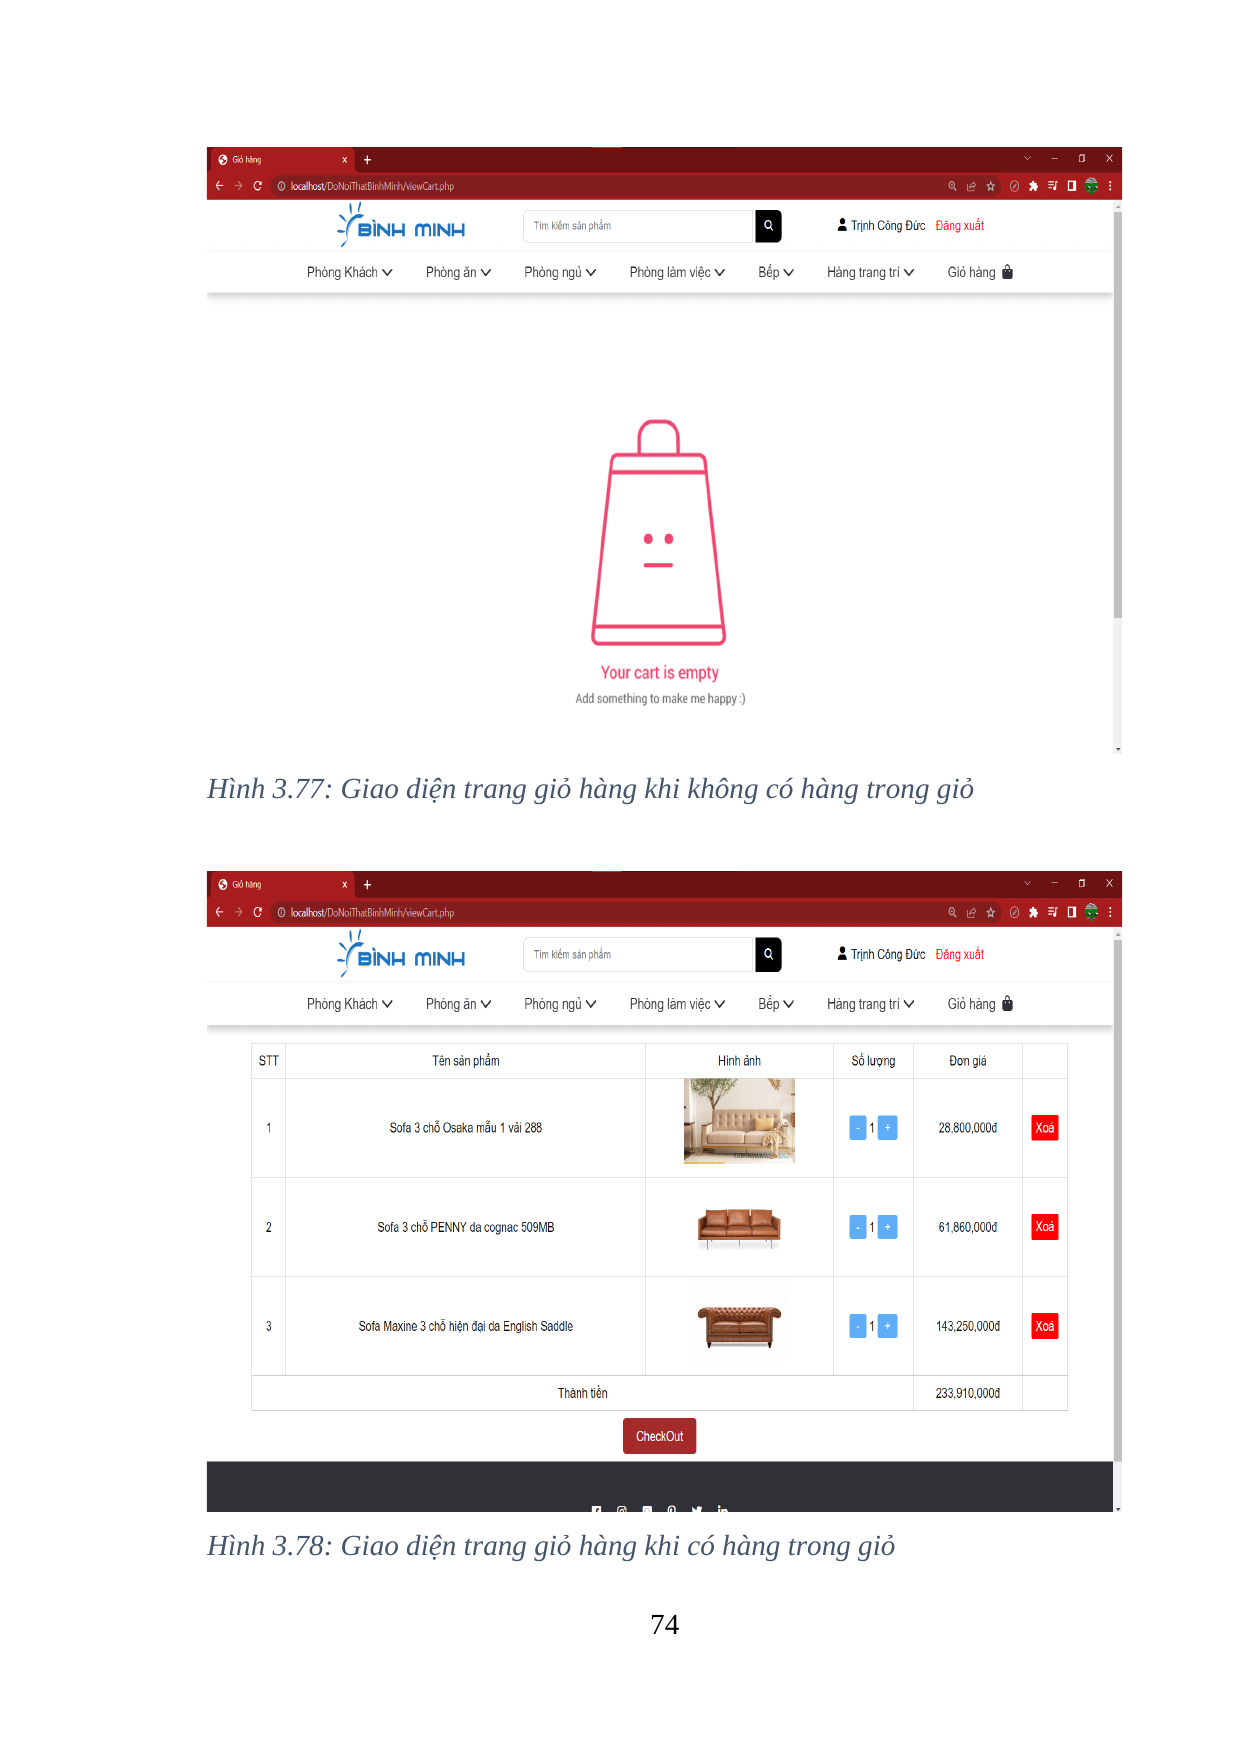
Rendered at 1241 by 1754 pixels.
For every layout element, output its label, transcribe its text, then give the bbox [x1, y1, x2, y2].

picture [206, 147, 1123, 754]
picture [206, 871, 1123, 1512]
